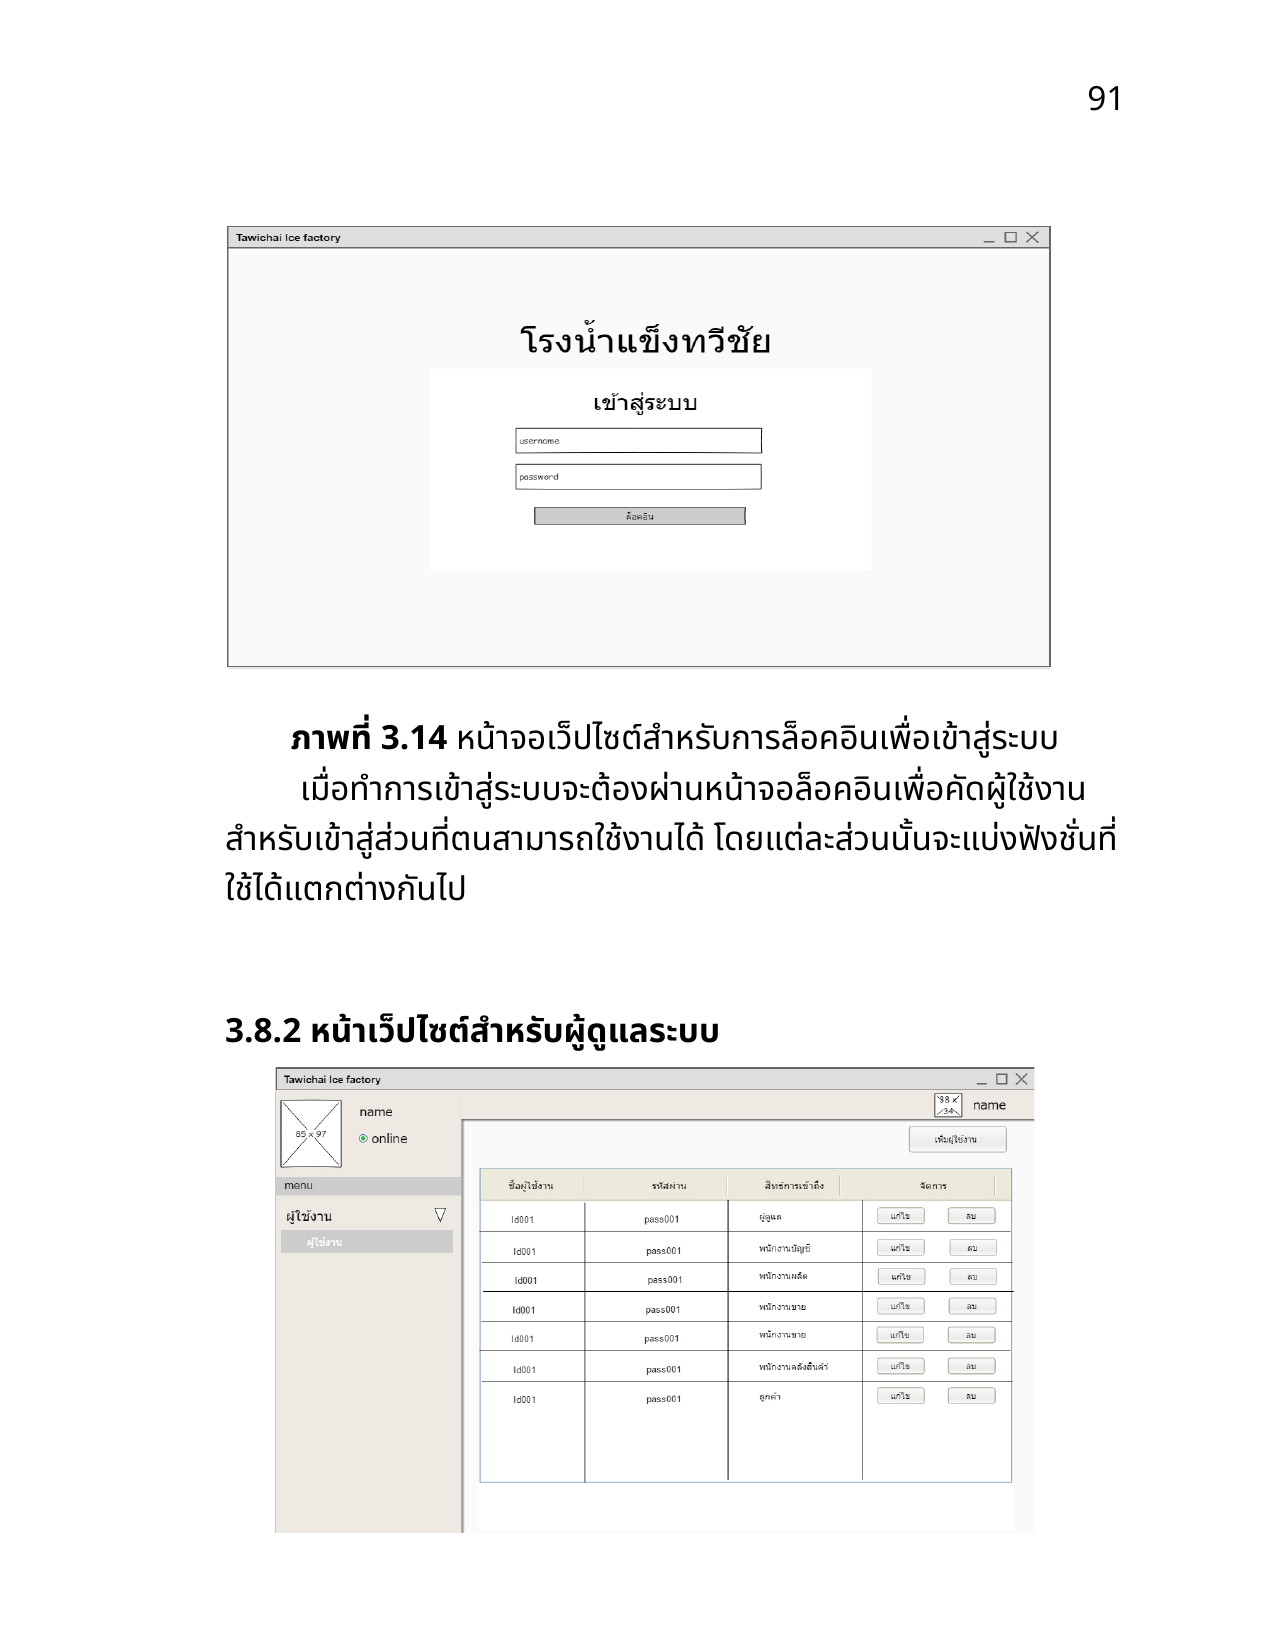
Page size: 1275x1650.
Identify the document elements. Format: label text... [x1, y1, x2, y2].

text ภาพที่ 3.14 หน้าจอเว็ปไซต์สำหรับการล็อคอินเพื่อเข้าสู่ระบบ [225, 714, 1125, 764]
text เมื่อทำการเข้าสู่ระบบจะต้องผ่านหน้าจอล็อคอินเพื่อคัดผู้ใช้งานสำหรับเข้าสู่ส่วนที่ตนสามารถใช้งานได้ โดยแต่ละส่วนนั้นจะแบ่งฟังชั่นที่ใช้ได้แตกต่างกันไป [225, 764, 1125, 916]
text 3.8.2 หน้าเว็ปไซต์สำหรับผู้ดูแลระบบ [225, 1007, 1125, 1057]
picture [225, 224, 1052, 669]
picture [275, 1067, 1034, 1534]
